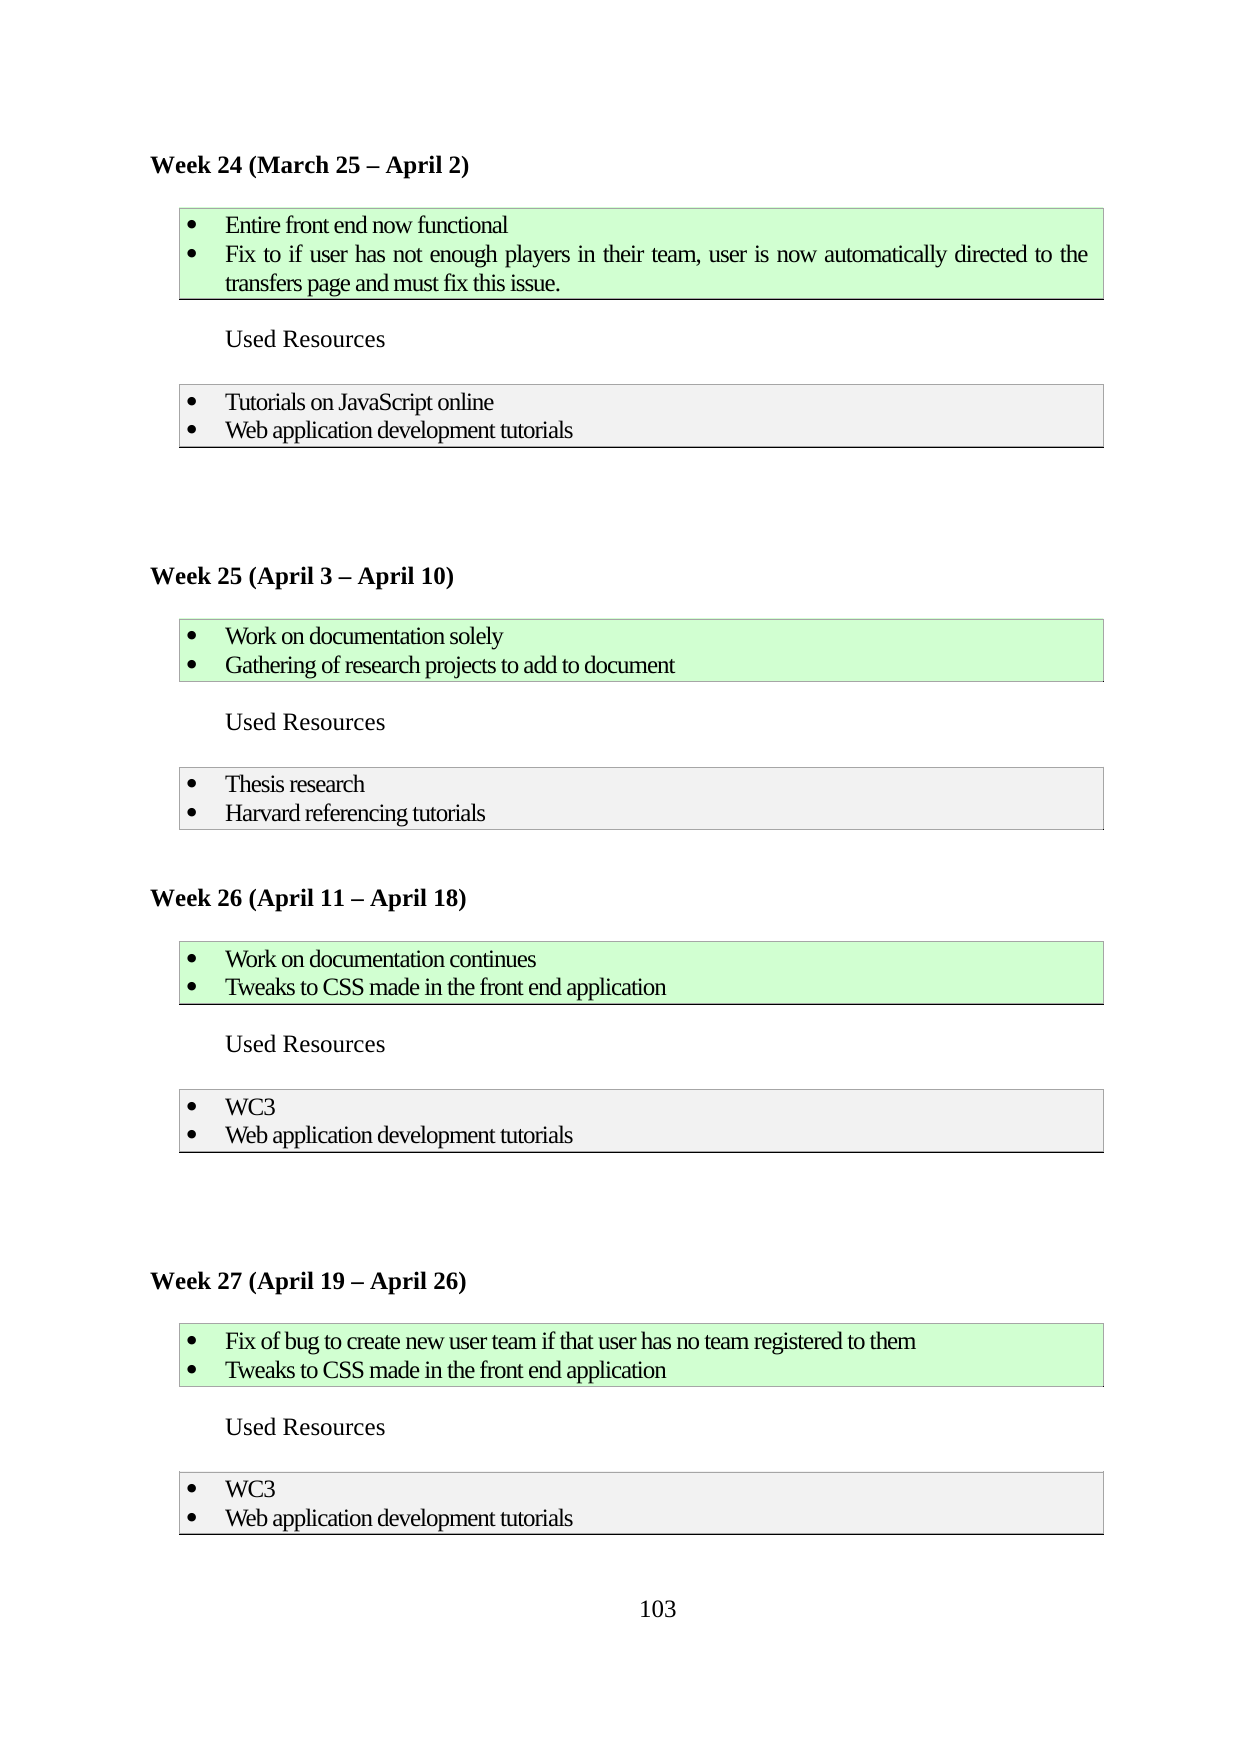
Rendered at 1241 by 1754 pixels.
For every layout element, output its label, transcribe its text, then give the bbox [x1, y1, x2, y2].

title Work on documentation solely [180, 620, 1103, 647]
text Used Resources [150, 1029, 1090, 1058]
text Used Resources [150, 707, 1090, 736]
title WC3 [180, 1473, 1103, 1500]
title Tweaks to CSS made in the front end application [180, 1352, 1103, 1386]
text Used Resources [150, 324, 1090, 353]
subtitle Week 24 (March 25 – April 2) [150, 150, 1090, 179]
subtitle Week 27 (April 19 – April 26) [150, 1266, 1090, 1294]
title Tweaks to CSS made in the front end application [180, 970, 1103, 1003]
title Web application development tutorials [180, 413, 1103, 446]
title Fix of bug to create new user team if that user has no team registered to them [180, 1324, 1103, 1352]
title Entire front end now functional [180, 209, 1103, 236]
title Web application development tutorials [180, 1118, 1103, 1151]
subtitle Week 25 (April 3 – April 10) [150, 561, 1090, 590]
title Tutorials on JavaScript online [180, 385, 1103, 413]
title Work on documentation continues [180, 942, 1103, 970]
title Fix to if user has not enough players in their team, user is now automatically directed to the transfers page and must fix this issue. [180, 236, 1103, 298]
title Thesis research [180, 768, 1103, 795]
text Used Resources [150, 1412, 1090, 1440]
subtitle Week 26 (April 11 – April 18) [150, 883, 1090, 912]
title WC3 [180, 1090, 1103, 1118]
title Gathering of research projects to add to document [180, 647, 1103, 681]
title Harvard referencing tutorials [180, 795, 1103, 829]
title Web application development tutorials [180, 1500, 1103, 1533]
